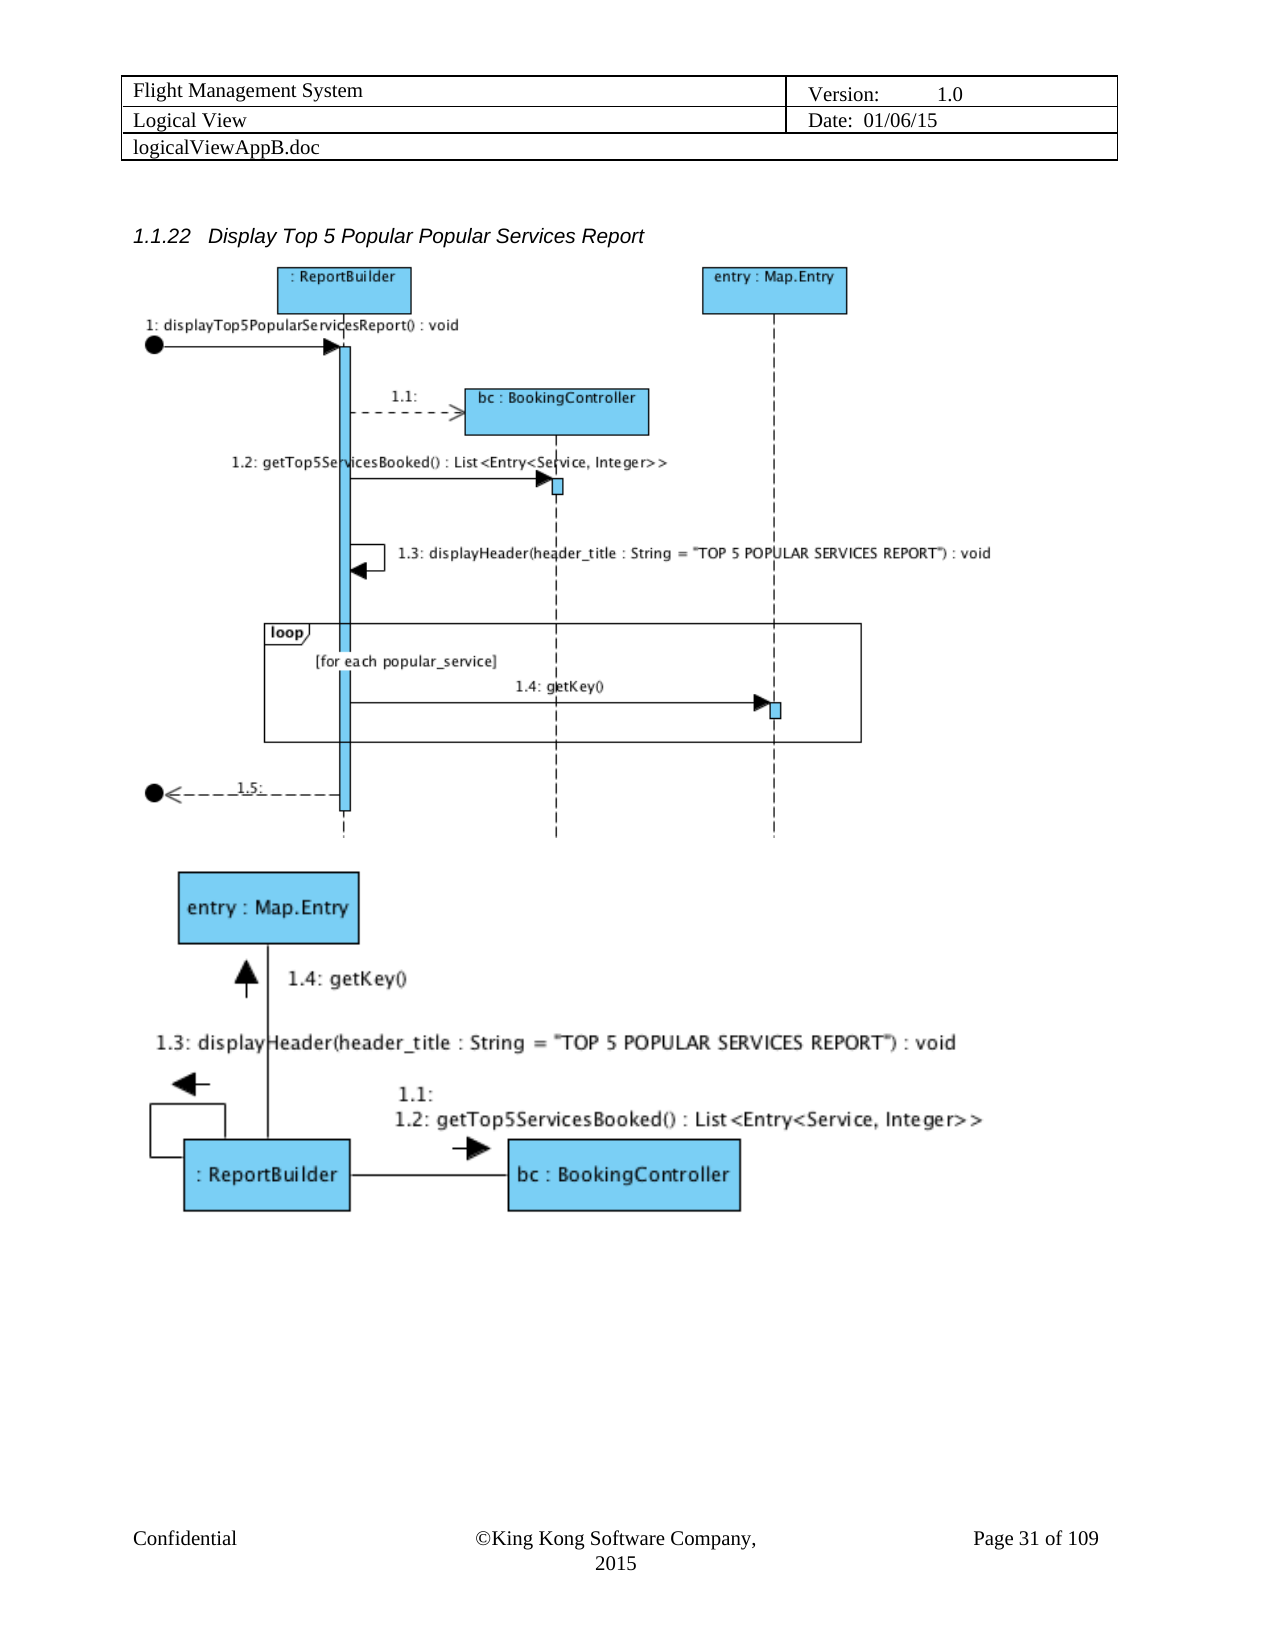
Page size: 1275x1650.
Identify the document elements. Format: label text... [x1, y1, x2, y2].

picture [132, 863, 998, 1237]
picture [132, 254, 998, 838]
subtitle Display Top 5 Popular Popular Services Report [133, 223, 1125, 248]
